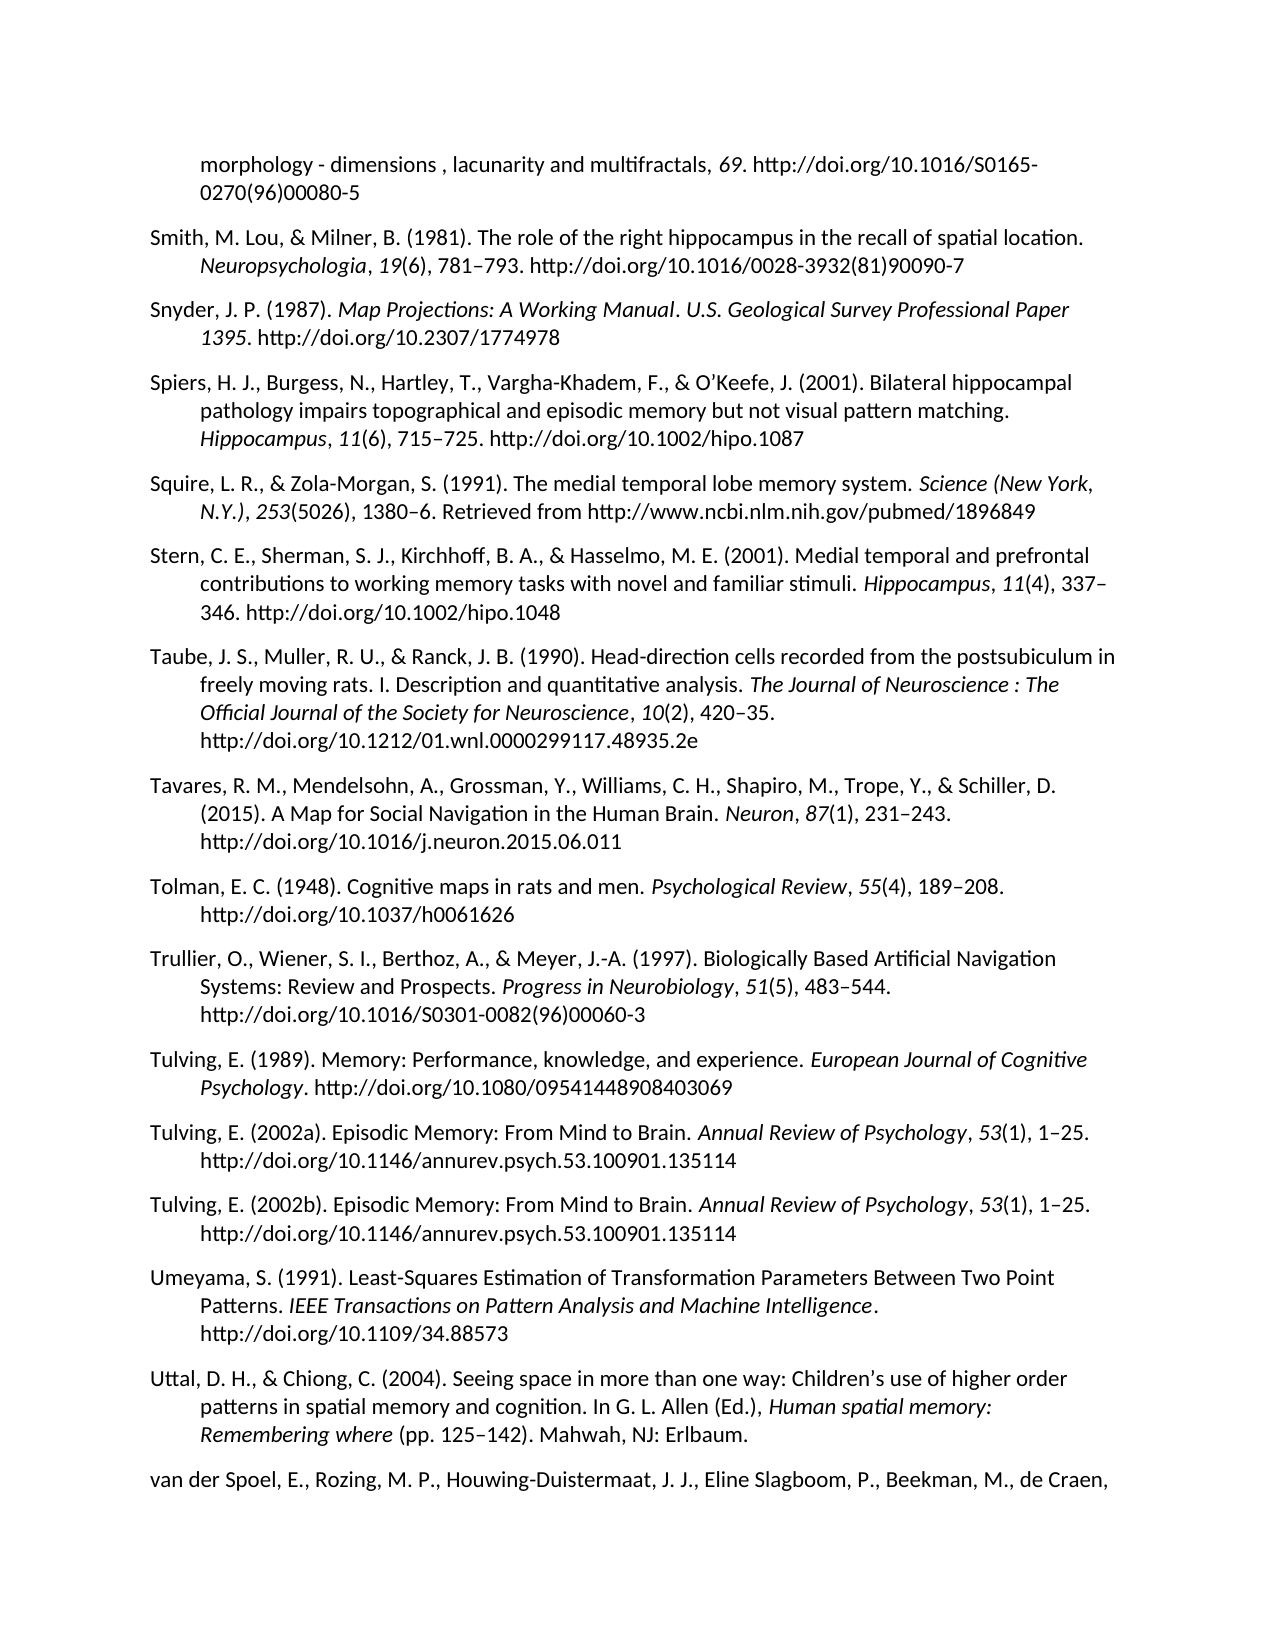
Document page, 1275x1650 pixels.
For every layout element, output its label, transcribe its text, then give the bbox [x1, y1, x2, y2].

text Tulving, E. (2002a). Episodic Memory: From Mind to Brain. Annual Review of Psychology, 53(1), 1–25. http://doi.org/10.1146/annurev.psych.53.100901.135114 [150, 1118, 1125, 1174]
text Uttal, D. H., & Chiong, C. (2004). Seeing space in more than one way: Children’s use of higher order patterns in spatial memory and cognition. In G. L. Allen (Ed.), Human spatial memory: Remembering where (pp. 125–142). Mahwah, NJ: Erlbaum. [150, 1364, 1125, 1448]
text Squire, L. R., & Zola-Morgan, S. (1991). The medial temporal lobe memory system. Science (New York, N.Y.), 253(5026), 1380–6. Retrieved from http://www.ncbi.nlm.nih.gov/pubmed/1896849 [150, 469, 1125, 525]
text Stern, C. E., Sherman, S. J., Kirchhoff, B. A., & Hasselmo, M. E. (2001). Medial temporal and prefrontal contributions to working memory tasks with novel and familiar stimuli. Hippocampus, 11(4), 337–346. http://doi.org/10.1002/hipo.1048 [150, 542, 1125, 626]
text Taube, J. S., Muller, R. U., & Ranck, J. B. (1990). Head-direction cells recorded from the postsubiculum in freely moving rats. I. Description and quantitative analysis. The Journal of Neuroscience : The Official Journal of the Society for Neuroscience, 10(2), 420–35. http://doi.org/10.1212/01.wnl.0000299117.48935.2e [150, 642, 1125, 754]
text Tulving, E. (2002b). Episodic Memory: From Mind to Brain. Annual Review of Psychology, 53(1), 1–25. http://doi.org/10.1146/annurev.psych.53.100901.135114 [150, 1191, 1125, 1247]
text Umeyama, S. (1991). Least-Squares Estimation of Transformation Parameters Between Two Point Patterns. IEEE Transactions on Pattern Analysis and Machine Intelligence. http://doi.org/10.1109/34.88573 [150, 1263, 1125, 1347]
text Tavares, R. M., Mendelsohn, A., Grossman, Y., Williams, C. H., Shapiro, M., Trope, Y., & Schiller, D. (2015). A Map for Social Navigation in the Human Brain. Neuron, 87(1), 231–243. http://doi.org/10.1016/j.neuron.2015.06.011 [150, 771, 1125, 855]
text Tulving, E. (1989). Memory: Performance, knowledge, and experience. European Journal of Cognitive Psychology. http://doi.org/10.1080/09541448908403069 [150, 1045, 1125, 1101]
text Trullier, O., Wiener, S. I., Berthoz, A., & Meyer, J.-A. (1997). Biologically Based Artificial Navigation Systems: Review and Prospects. Progress in Neurobiology, 51(5), 483–544. http://doi.org/10.1016/S0301-0082(96)00060-3 [150, 944, 1125, 1028]
text Tolman, E. C. (1948). Cognitive maps in rats and men. Psychological Review, 55(4), 189–208. http://doi.org/10.1037/h0061626 [150, 872, 1125, 928]
text Snyder, J. P. (1987). Map Projections: A Working Manual. U.S. Geological Survey Professional Paper 1395. http://doi.org/10.2307/1774978 [150, 295, 1125, 351]
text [150, 150, 1125, 206]
text Spiers, H. J., Burgess, N., Hartley, T., Vargha-Khadem, F., & O’Keefe, J. (2001). Bilateral hippocampal pathology impairs topographical and episodic memory but not visual pattern matching. Hippocampus, 11(6), 715–725. http://doi.org/10.1002/hipo.1087 [150, 368, 1125, 452]
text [150, 1465, 1125, 1493]
text Smith, M. Lou, & Milner, B. (1981). The role of the right hippocampus in the recall of spatial location. Neuropsychologia, 19(6), 781–793. http://doi.org/10.1016/0028-3932(81)90090-7 [150, 223, 1125, 279]
